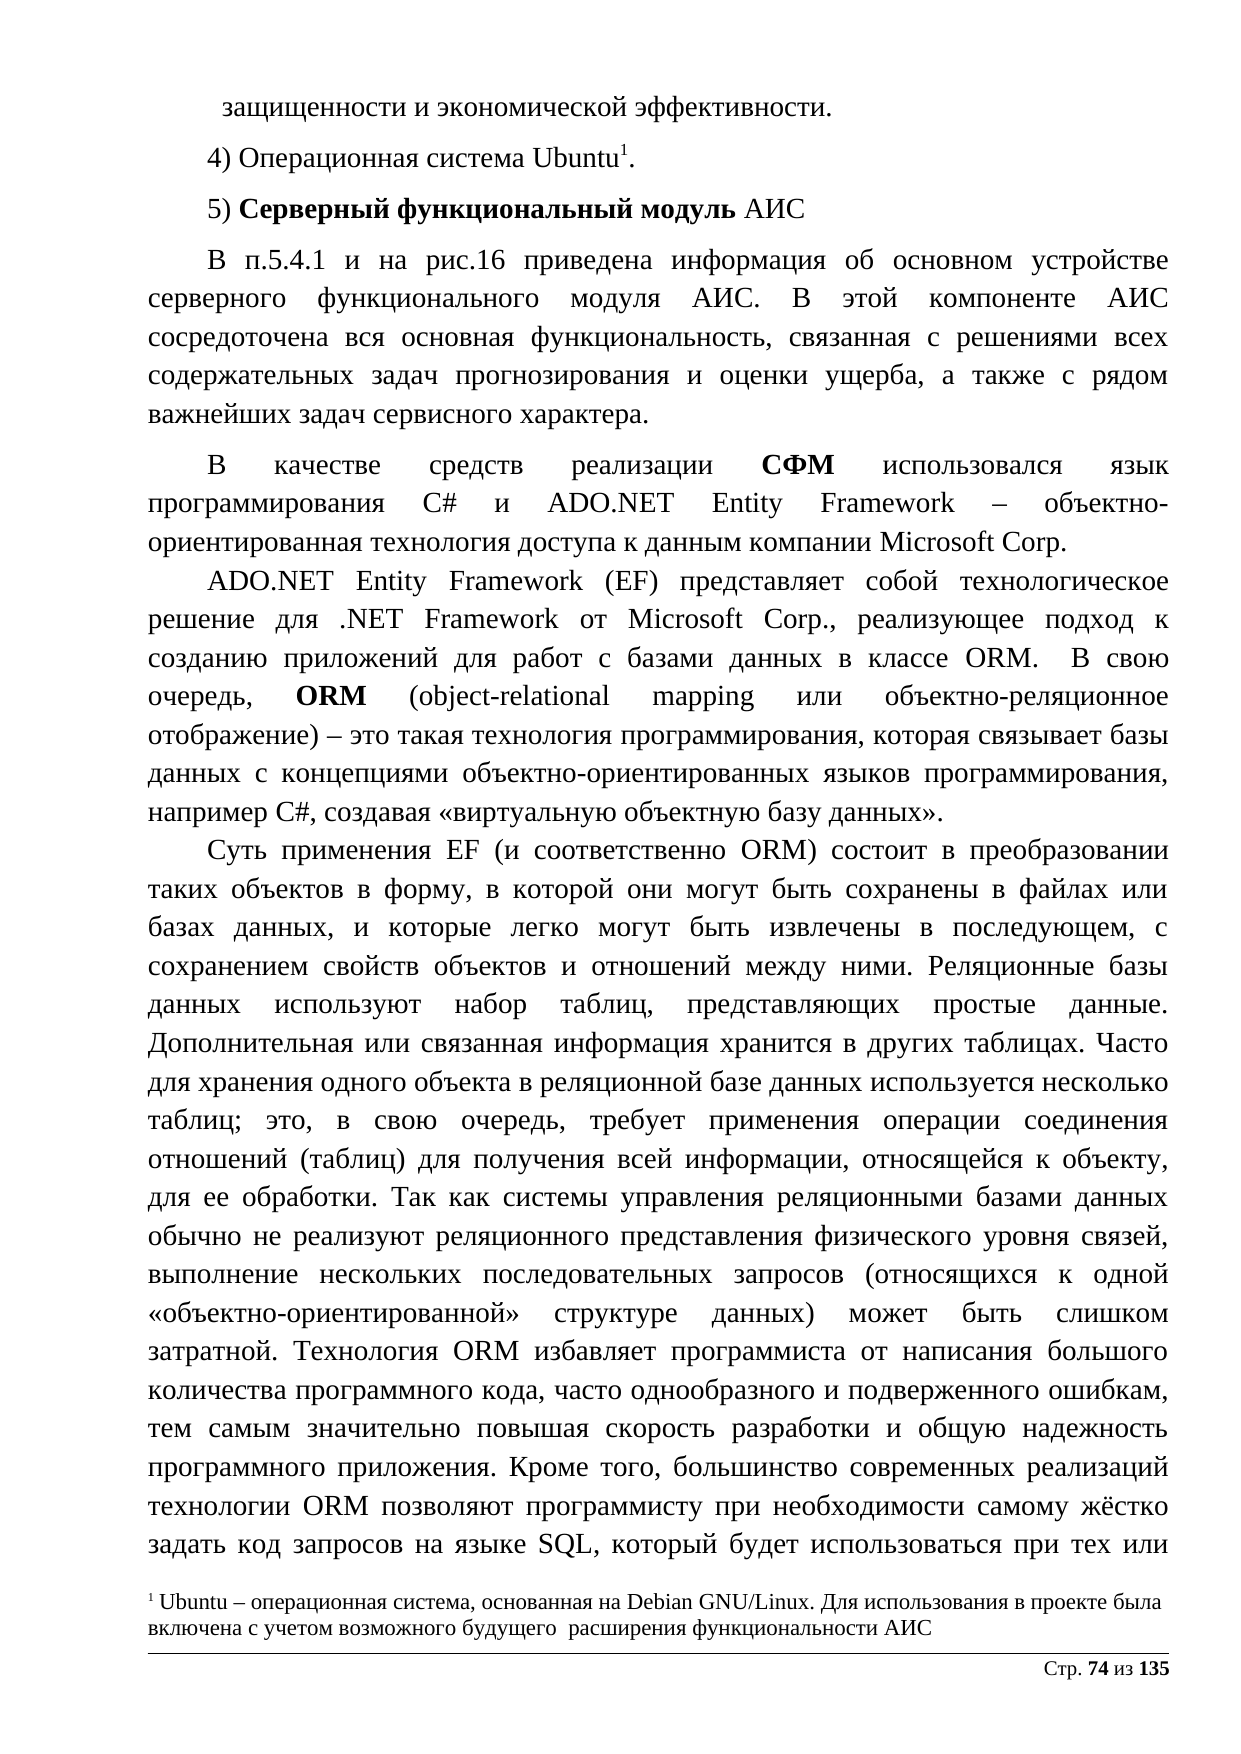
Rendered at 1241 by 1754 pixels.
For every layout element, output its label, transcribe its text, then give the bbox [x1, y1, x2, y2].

text ADO.NET Entity Framework (EF) представляет собой технологическое решение для .NET Framework от Microsoft Corp., реализующее подход к созданию приложений для работ с базами данных в классе ORM. В свою очередь, ORM (object-relational mapping или объектно-реляционное отображение) – это такая технология программирования, которая связывает базы данных с концепциями объектно-ориентированных языков программирования, например C#, создавая «виртуальную объектную базу данных». [148, 563, 1169, 827]
text В качестве средств реализации СФМ использовался язык программирования C# и ADO.NET Entity Framework – объектно-ориентированная технология доступа к данным компании Microsoft Corp. [148, 447, 1169, 558]
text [148, 832, 1169, 1560]
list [207, 89, 1169, 122]
text В п.5.4.1 и на рис.16 приведена информация об основном устройстве серверного функционального модуля АИС. В этой компоненте АИС сосредоточена вся основная функциональность, связанная с решениями всех содержательных задач прогнозирования и оценки ущерба, а также с рядом важнейших задач сервисного характера. [148, 242, 1169, 429]
text 4) Операционная система Ubuntu. [148, 140, 1169, 173]
text 5) Серверный функциональный модуль АИС [148, 191, 1169, 224]
